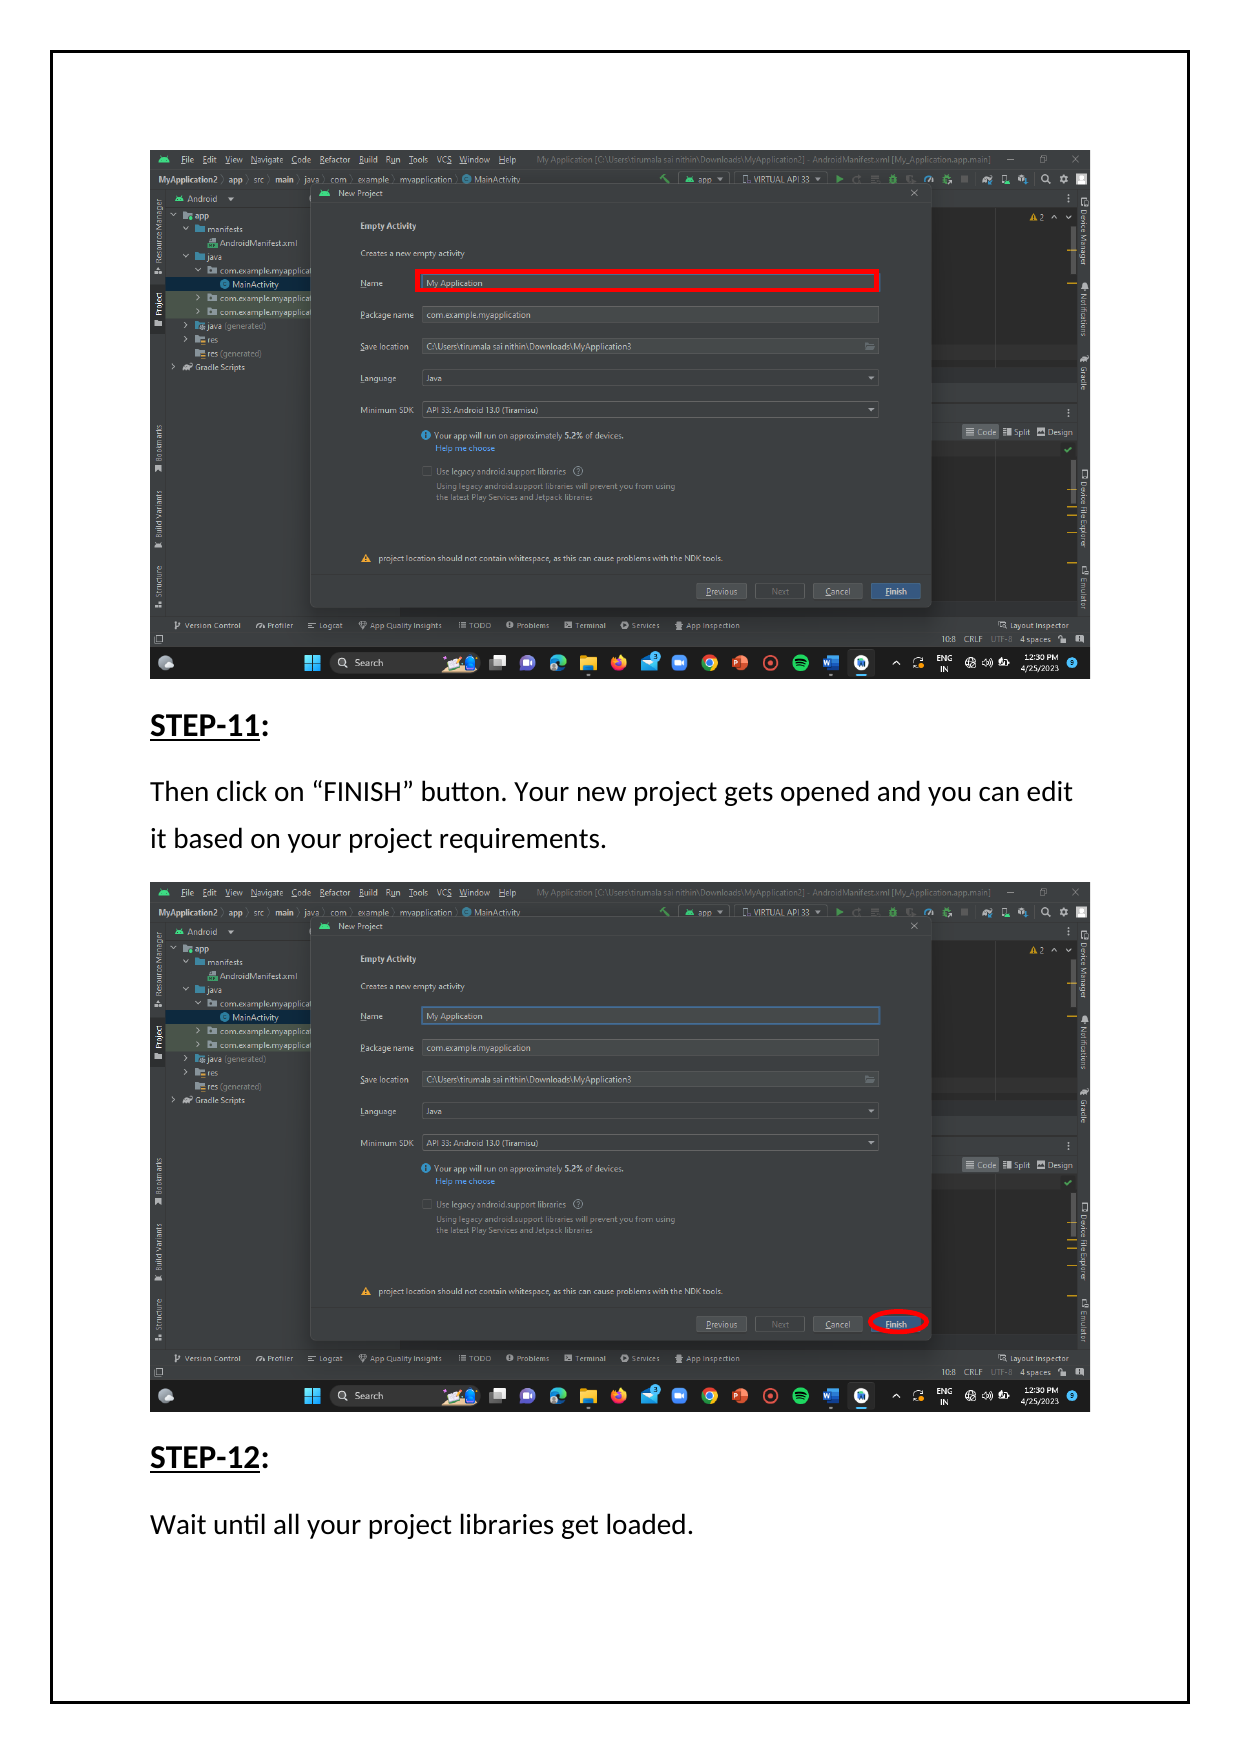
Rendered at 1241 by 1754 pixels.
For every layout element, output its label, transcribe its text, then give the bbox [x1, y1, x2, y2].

text STEP-12: [150, 1436, 1090, 1477]
text Wait until all your project libraries get loaded. [150, 1506, 1090, 1542]
text STEP-11: [150, 704, 1090, 744]
picture [150, 150, 1091, 679]
text Then click on “FINISH” button. Your new project gets opened and you can edit it based on your project requirements. [150, 773, 1090, 855]
picture [150, 882, 1091, 1412]
